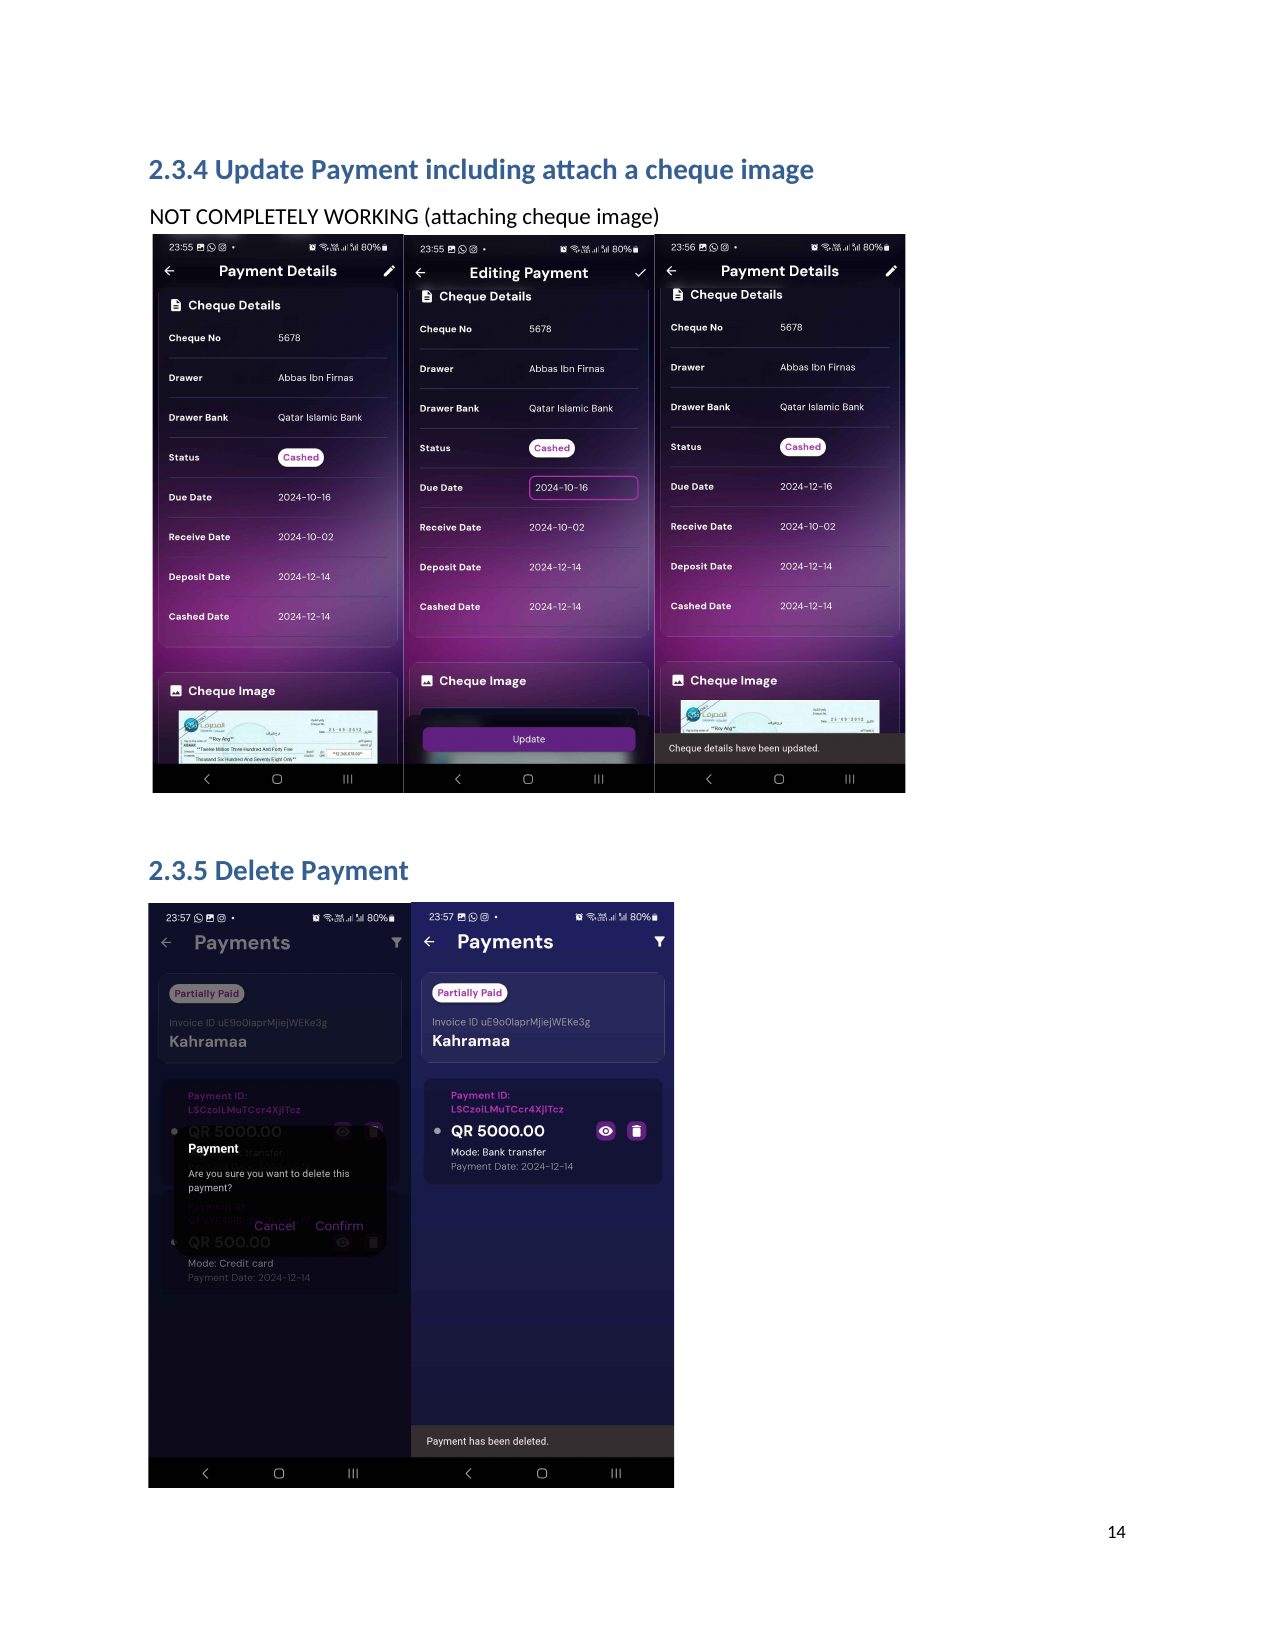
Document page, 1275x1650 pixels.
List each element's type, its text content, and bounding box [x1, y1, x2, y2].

text NOT COMPLETELY WORKING (attaching cheque image) [149, 202, 1127, 230]
subtitle 2.3.4 Update Payment including attach a cheque image [148, 151, 1127, 187]
picture [148, 902, 675, 1488]
subtitle 2.3.5 Delete Payment [148, 852, 1127, 887]
picture [152, 234, 906, 793]
